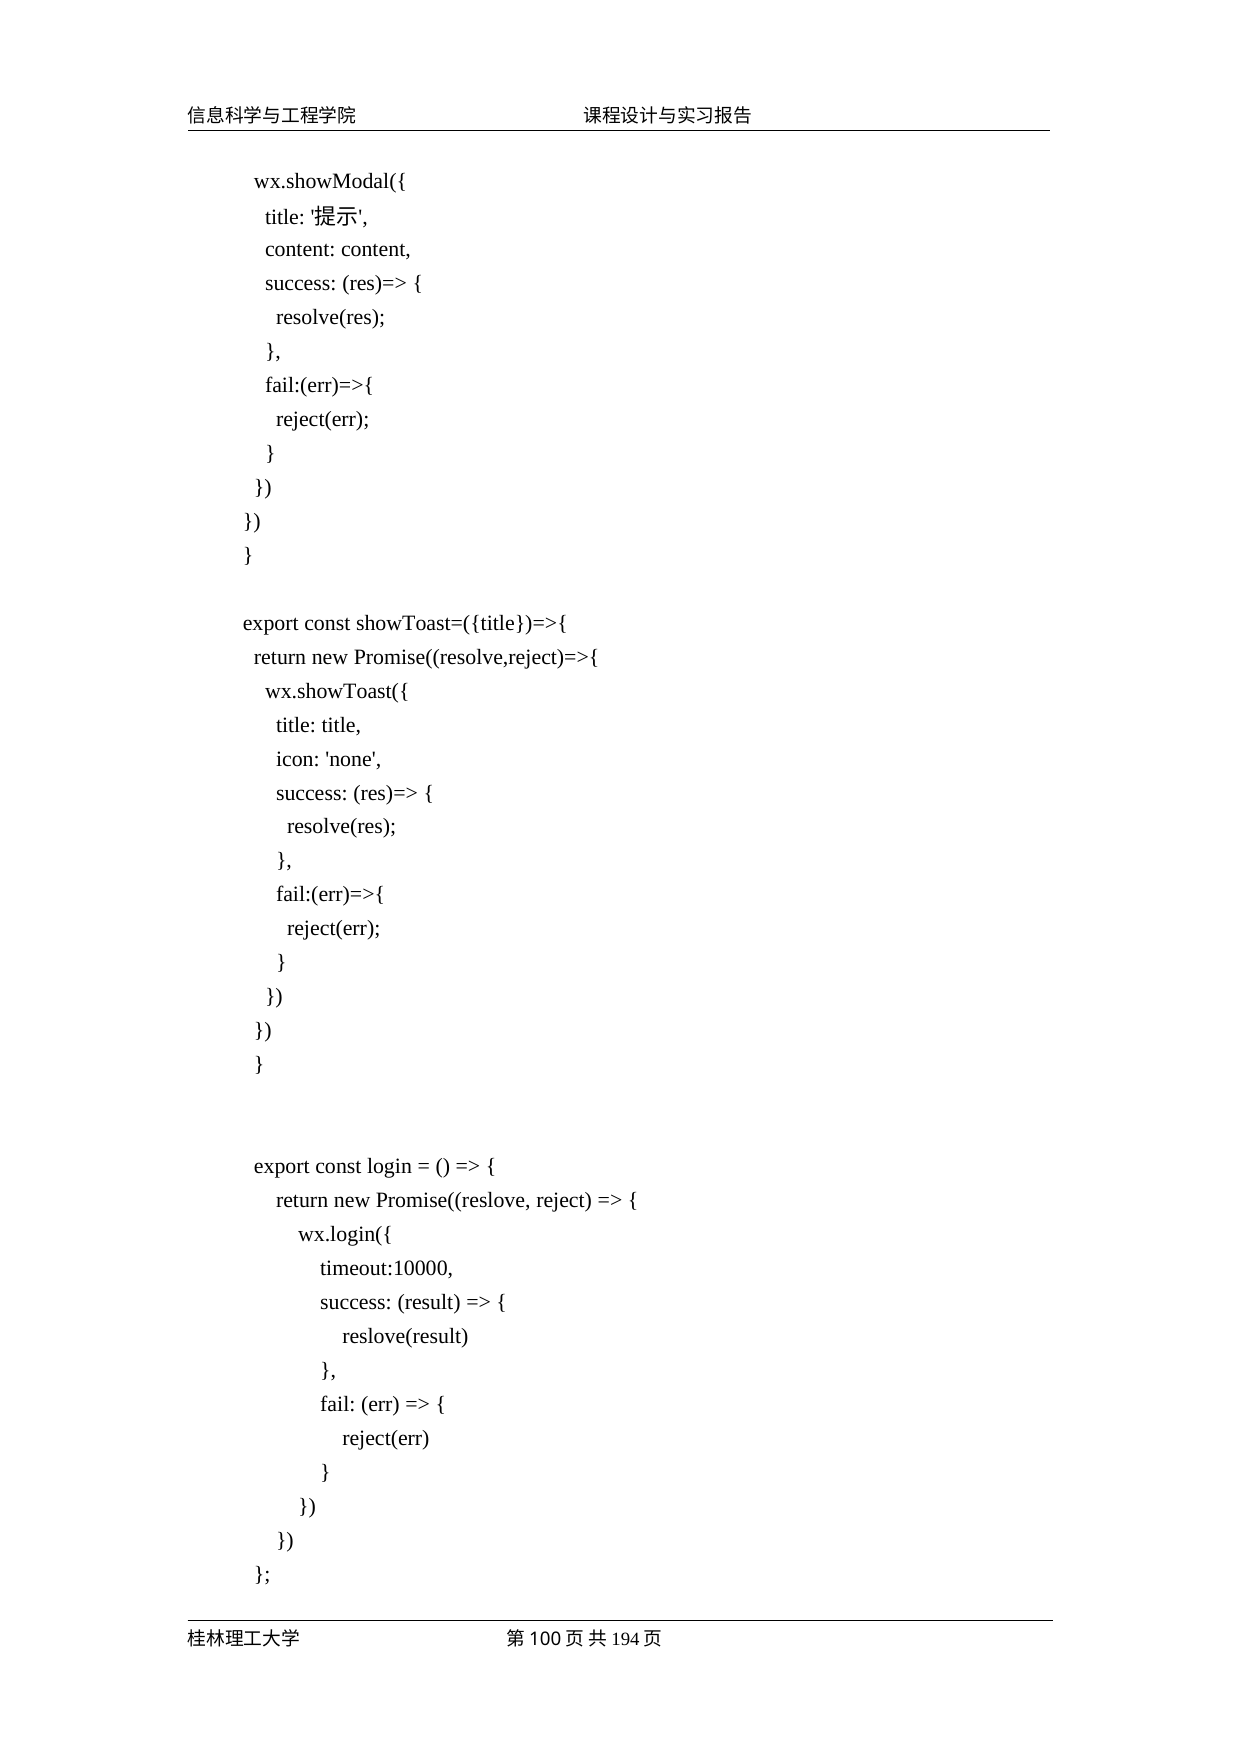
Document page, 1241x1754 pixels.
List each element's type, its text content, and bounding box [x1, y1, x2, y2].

text }) [187, 469, 1053, 503]
text } [187, 1454, 1053, 1488]
text reject(err); [187, 911, 1053, 945]
text timeout:10000, [187, 1251, 1053, 1284]
text fail:(err)=>{ [187, 368, 1053, 402]
text reslove(result) [187, 1318, 1053, 1352]
text } [187, 1047, 1053, 1081]
text resolve(res); [187, 300, 1053, 334]
text return new Promise((resolve,reject)=>{ [187, 639, 1053, 673]
text fail:(err)=>{ [187, 877, 1053, 911]
text title: '提示', [187, 198, 1053, 232]
text return new Promise((reslove, reject) => { [187, 1183, 1053, 1217]
text success: (result) => { [187, 1284, 1053, 1318]
text fail: (err) => { [187, 1386, 1053, 1420]
text export const showToast=({title})=>{ [187, 605, 1053, 639]
text }, [187, 843, 1053, 877]
text }) [187, 1488, 1053, 1522]
text }) [187, 979, 1053, 1013]
text }) [187, 503, 1053, 537]
text reject(err) [187, 1420, 1053, 1454]
text }, [187, 334, 1053, 368]
text } [187, 945, 1053, 979]
text }) [187, 1013, 1053, 1047]
text wx.showModal({ [187, 164, 1053, 198]
text wx.showToast({ [187, 673, 1053, 707]
text }) [187, 1522, 1053, 1556]
text }, [187, 1352, 1053, 1386]
text icon: 'none', [187, 741, 1053, 775]
text success: (res)=> { [187, 266, 1053, 300]
text success: (res)=> { [187, 775, 1053, 809]
text } [187, 537, 1053, 571]
text } [187, 436, 1053, 469]
text content: content, [187, 232, 1053, 266]
text reject(err); [187, 402, 1053, 436]
text title: title, [187, 707, 1053, 741]
text export const login = () => { [187, 1149, 1053, 1183]
text wx.login({ [187, 1217, 1053, 1251]
text resolve(res); [187, 809, 1053, 843]
text }; [187, 1556, 1053, 1590]
